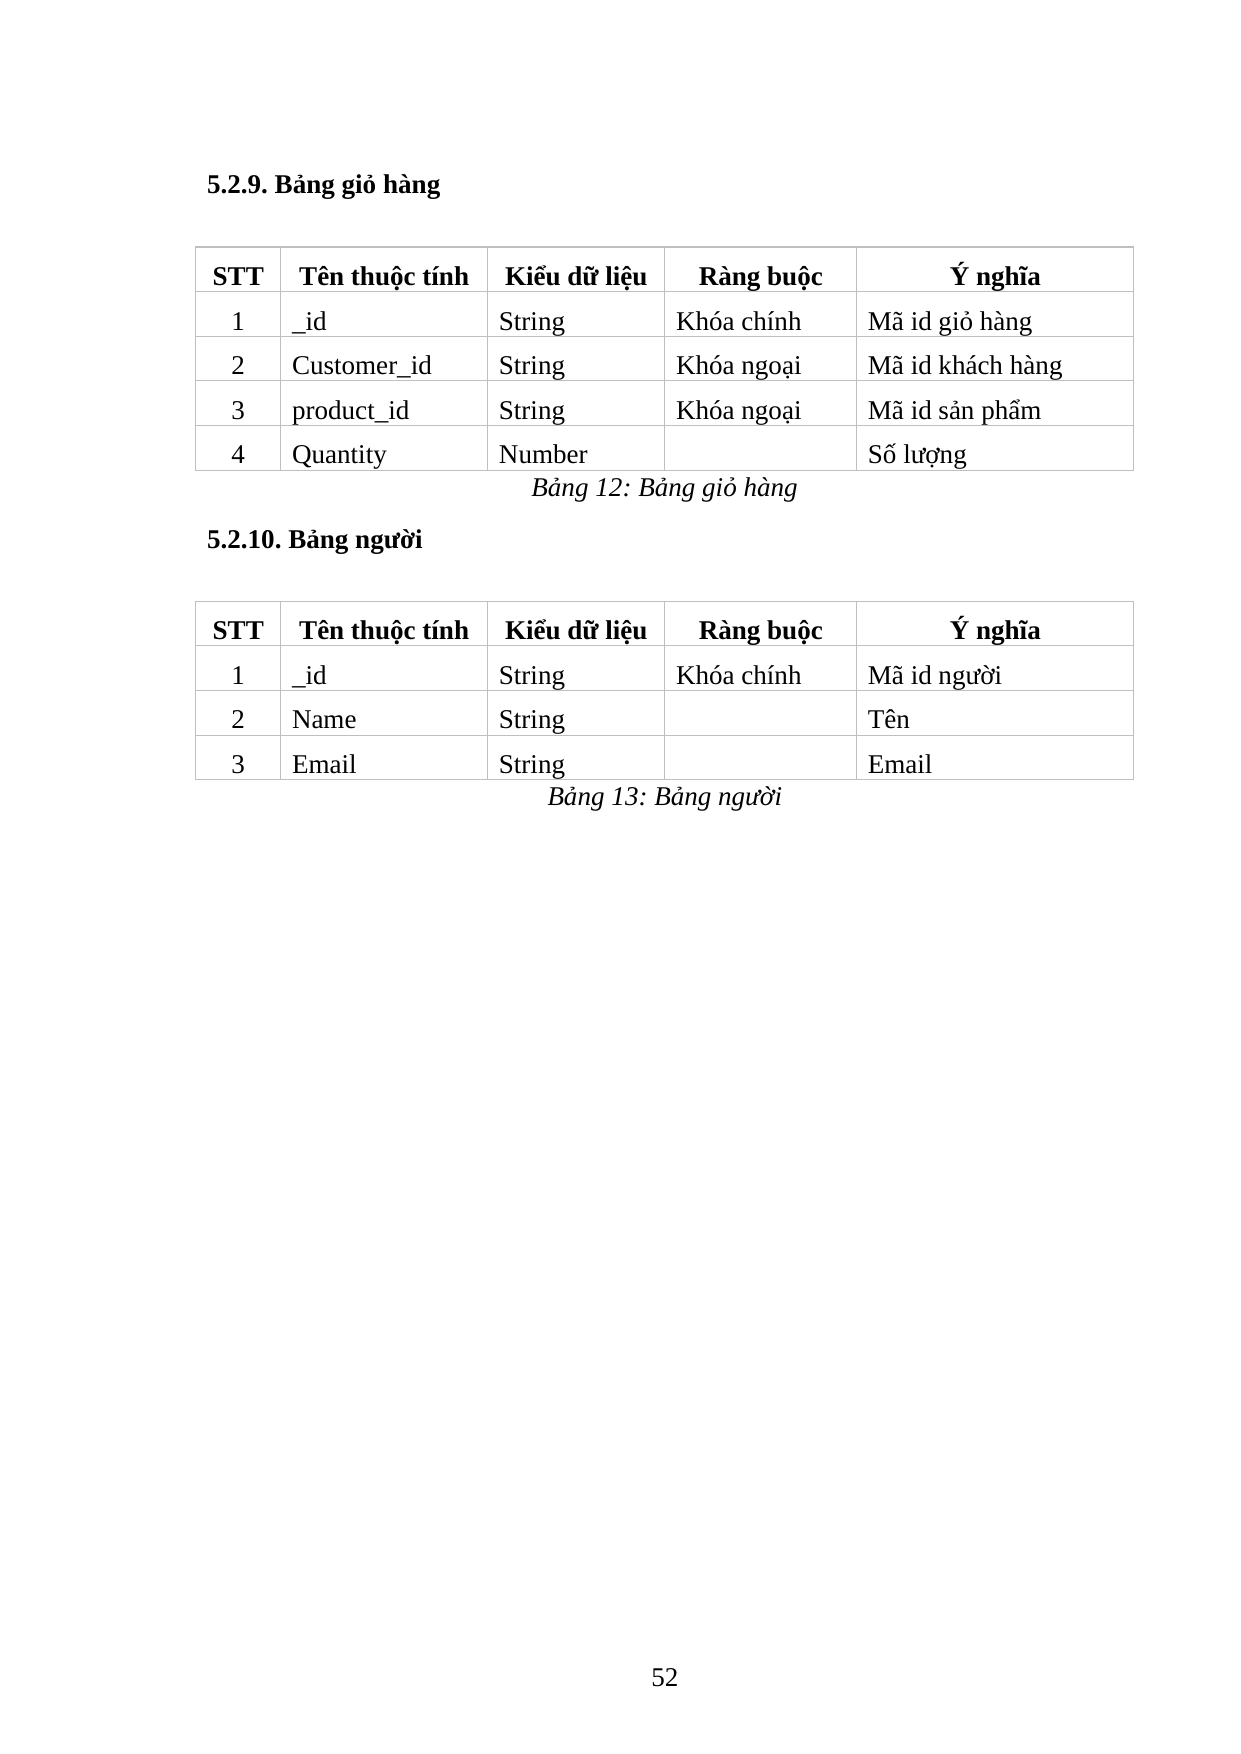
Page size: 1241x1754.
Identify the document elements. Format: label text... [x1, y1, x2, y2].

table_header Ý nghĩa [857, 602, 1133, 645]
table_cell Mã id sản phẩm [857, 381, 1133, 425]
text Bảng 12: Bảng giỏ hàng [207, 471, 1122, 502]
table_cell Tên [857, 691, 1133, 735]
table_cell Khóa ngoại [665, 381, 856, 425]
table_cell String [488, 381, 664, 425]
table_header Ý nghĩa [857, 248, 1133, 291]
table_cell 2 [196, 691, 280, 735]
table_cell String [488, 337, 664, 380]
table_cell 4 [196, 426, 280, 470]
table_cell Email [857, 736, 1133, 779]
table_cell 2 [196, 337, 280, 380]
table_cell Mã id người [857, 646, 1133, 690]
table_cell [665, 691, 856, 735]
table_cell Khóa chính [665, 646, 856, 690]
table_cell Customer_id [281, 337, 487, 380]
table_header STT [196, 248, 280, 291]
table_cell Number [488, 426, 664, 470]
table_cell String [488, 292, 664, 336]
table_cell Số lượng [857, 426, 1133, 470]
table_cell Name [281, 691, 487, 735]
table_header Ràng buộc [665, 602, 856, 645]
subtitle 5.2.9. Bảng giỏ hàng [207, 168, 1122, 200]
table_header Tên thuộc tính [281, 248, 487, 291]
table_cell [665, 736, 856, 779]
table_cell String [488, 646, 664, 690]
table_cell Mã id giỏ hàng [857, 292, 1133, 336]
table_cell 3 [196, 381, 280, 425]
table_cell _id [281, 292, 487, 336]
table_cell product_id [281, 381, 487, 425]
table_cell _id [281, 646, 487, 690]
table_cell 1 [196, 646, 280, 690]
table_cell 1 [196, 292, 280, 336]
table_cell String [488, 736, 664, 779]
text Bảng 13: Bảng người [207, 780, 1122, 812]
table_cell Quantity [281, 426, 487, 470]
table_cell Mã id khách hàng [857, 337, 1133, 380]
table_cell [665, 426, 856, 470]
table_cell 3 [196, 736, 280, 779]
subtitle 5.2.10. Bảng người [207, 523, 1122, 554]
table_header Tên thuộc tính [281, 602, 487, 645]
table_cell Khóa ngoại [665, 337, 856, 380]
table_header Kiểu dữ liệu [488, 248, 664, 291]
table_cell Khóa chính [665, 292, 856, 336]
table_cell Email [281, 736, 487, 779]
table_header Ràng buộc [665, 248, 856, 291]
table_header Kiểu dữ liệu [488, 602, 664, 645]
table_header STT [196, 602, 280, 645]
table_cell String [488, 691, 664, 735]
